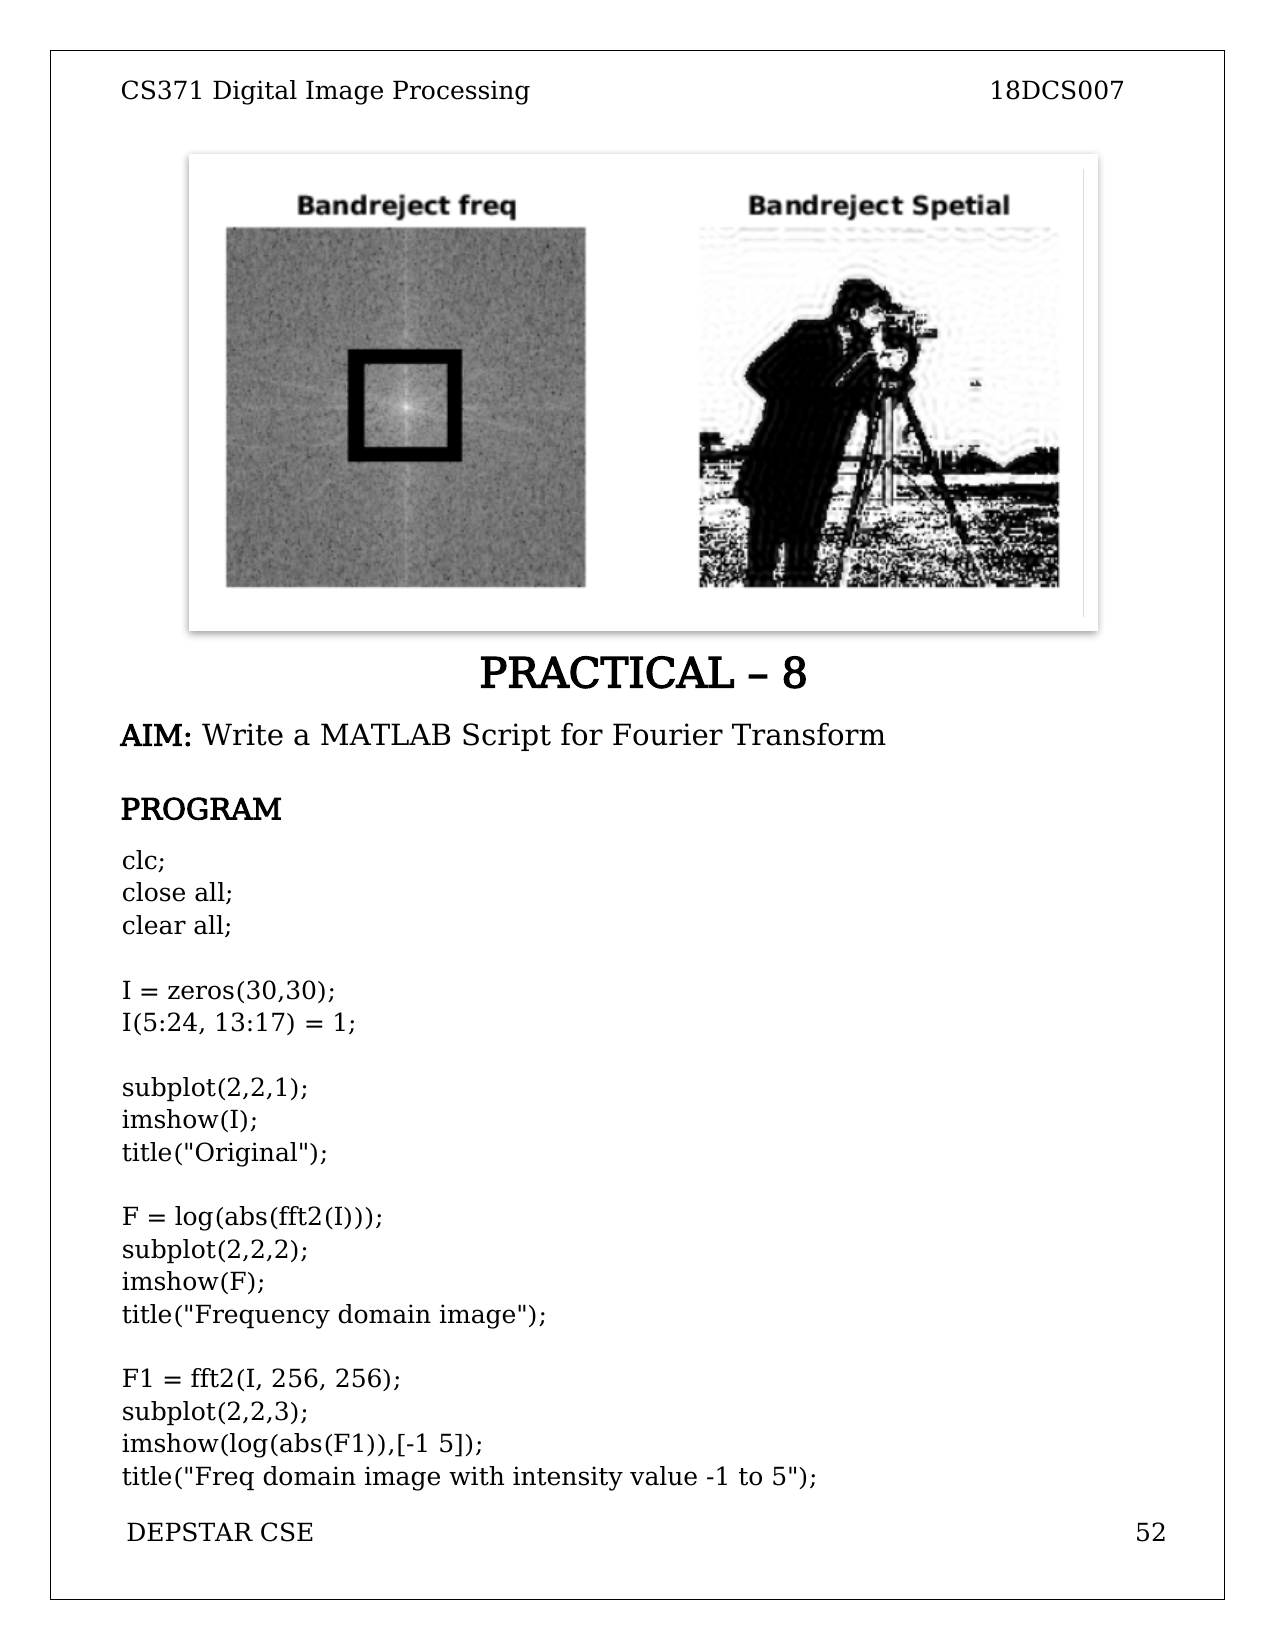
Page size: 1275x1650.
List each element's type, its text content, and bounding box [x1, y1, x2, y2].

text subplot(2,2,3); [122, 1395, 1167, 1425]
picture [204, 169, 1084, 617]
text clear all; [122, 909, 1167, 939]
text PROGRAM [106, 790, 1167, 825]
text I(5:24, 13:17) = 1; [122, 1007, 1167, 1037]
text imshow(I); [122, 1104, 1167, 1134]
text F = log(abs(fft2(I))); [122, 1201, 1167, 1231]
text title("Freq domain image with intensity value -1 to 5"); [122, 1460, 1167, 1490]
text subplot(2,2,1); [122, 1071, 1167, 1101]
text imshow(log(abs(F1)),[-1 5]); [122, 1428, 1167, 1458]
text I = zeros(30,30); [122, 974, 1167, 1004]
text F1 = fft2(I, 256, 256); [122, 1363, 1167, 1393]
text AIM: Write a MATLAB Script for Fourier Transform [120, 717, 1167, 752]
text PRACTICAL – 8 [120, 646, 1167, 696]
text imshow(F); [122, 1266, 1167, 1296]
text close all; [122, 877, 1167, 907]
text subplot(2,2,2); [122, 1233, 1167, 1263]
text clc; [122, 845, 1167, 875]
text title("Original"); [122, 1136, 1167, 1166]
text title("Frequency domain image"); [122, 1298, 1167, 1328]
